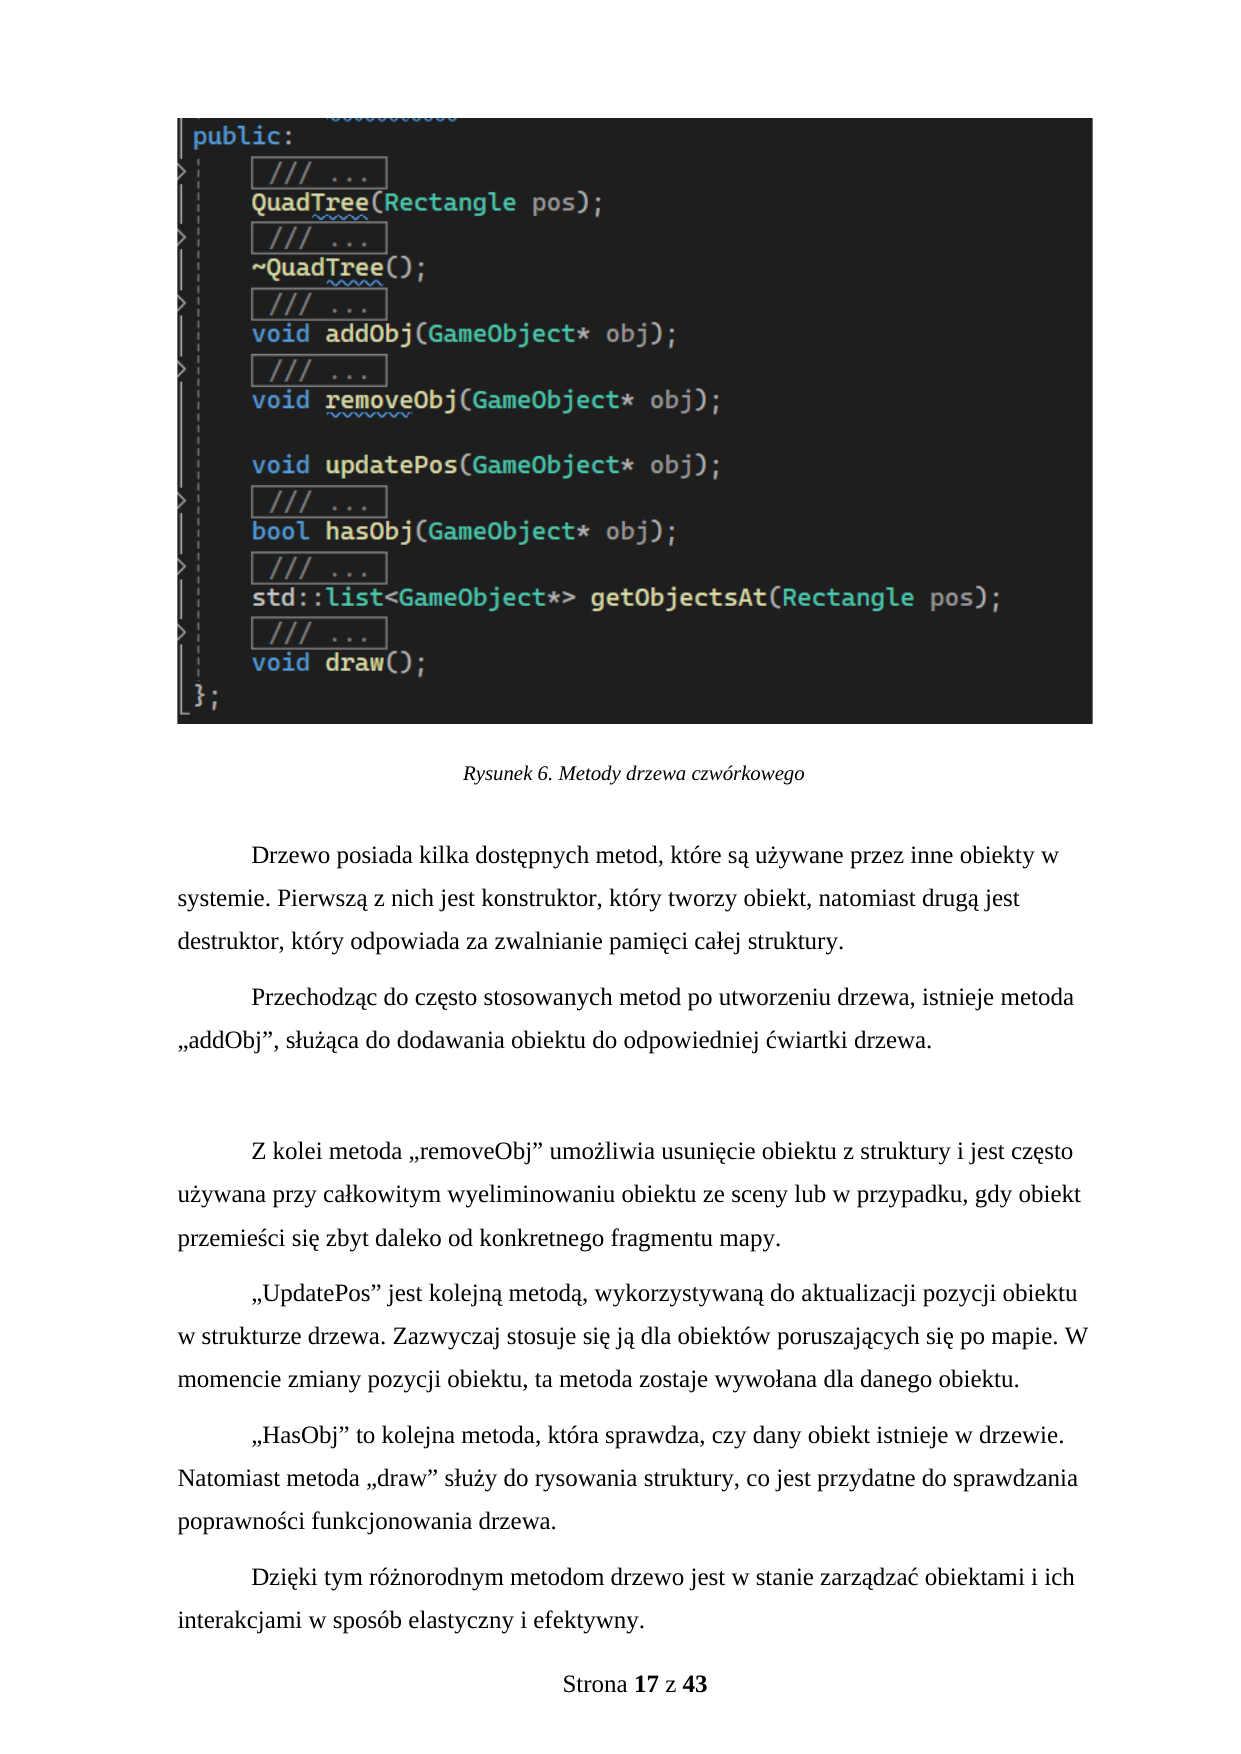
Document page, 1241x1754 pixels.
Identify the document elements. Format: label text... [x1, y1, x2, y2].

subtitle Z kolei metoda „removeObj” umożliwia usunięcie obiektu z struktury i jest często używana przy całkowitym wyeliminowaniu obiektu ze sceny lub w przypadku, gdy obiekt przemieści się zbyt daleko od konkretnego fragmentu mapy. [177, 1136, 1092, 1251]
subtitle „UpdatePos” jest kolejną metodą, wykorzystywaną do aktualizacji pozycji obiektu w strukturze drzewa. Zazwyczaj stosuje się ją dla obiektów poruszających się po mapie. W momencie zmiany pozycji obiektu, ta metoda zostaje wywołana dla danego obiektu. [177, 1278, 1092, 1393]
subtitle Dzięki tym różnorodnym metodom drzewo jest w stanie zarządzać obiektami i ich interakcjami w sposób elastyczny i efektywny. [177, 1562, 1092, 1634]
subtitle Przechodząc do często stosowanych metod po utworzeniu drzewa, istnieje metoda „addObj”, służąca do dodawania obiektu do odpowiedniej ćwiartki drzewa. [177, 982, 1092, 1054]
subtitle „HasObj” to kolejna metoda, która sprawdza, czy dany obiekt istnieje w drzewie. Natomiast metoda „draw” służy do rysowania struktury, co jest przydatne do sprawdzania poprawności funkcjonowania drzewa. [177, 1420, 1092, 1535]
subtitle Drzewo posiada kilka dostępnych metod, które są używane przez inne obiekty w systemie. Pierwszą z nich jest konstruktor, który tworzy obiekt, natomiast drugą jest destruktor, który odpowiada za zwalnianie pamięci całej struktury. [177, 840, 1092, 955]
picture [177, 118, 1093, 724]
